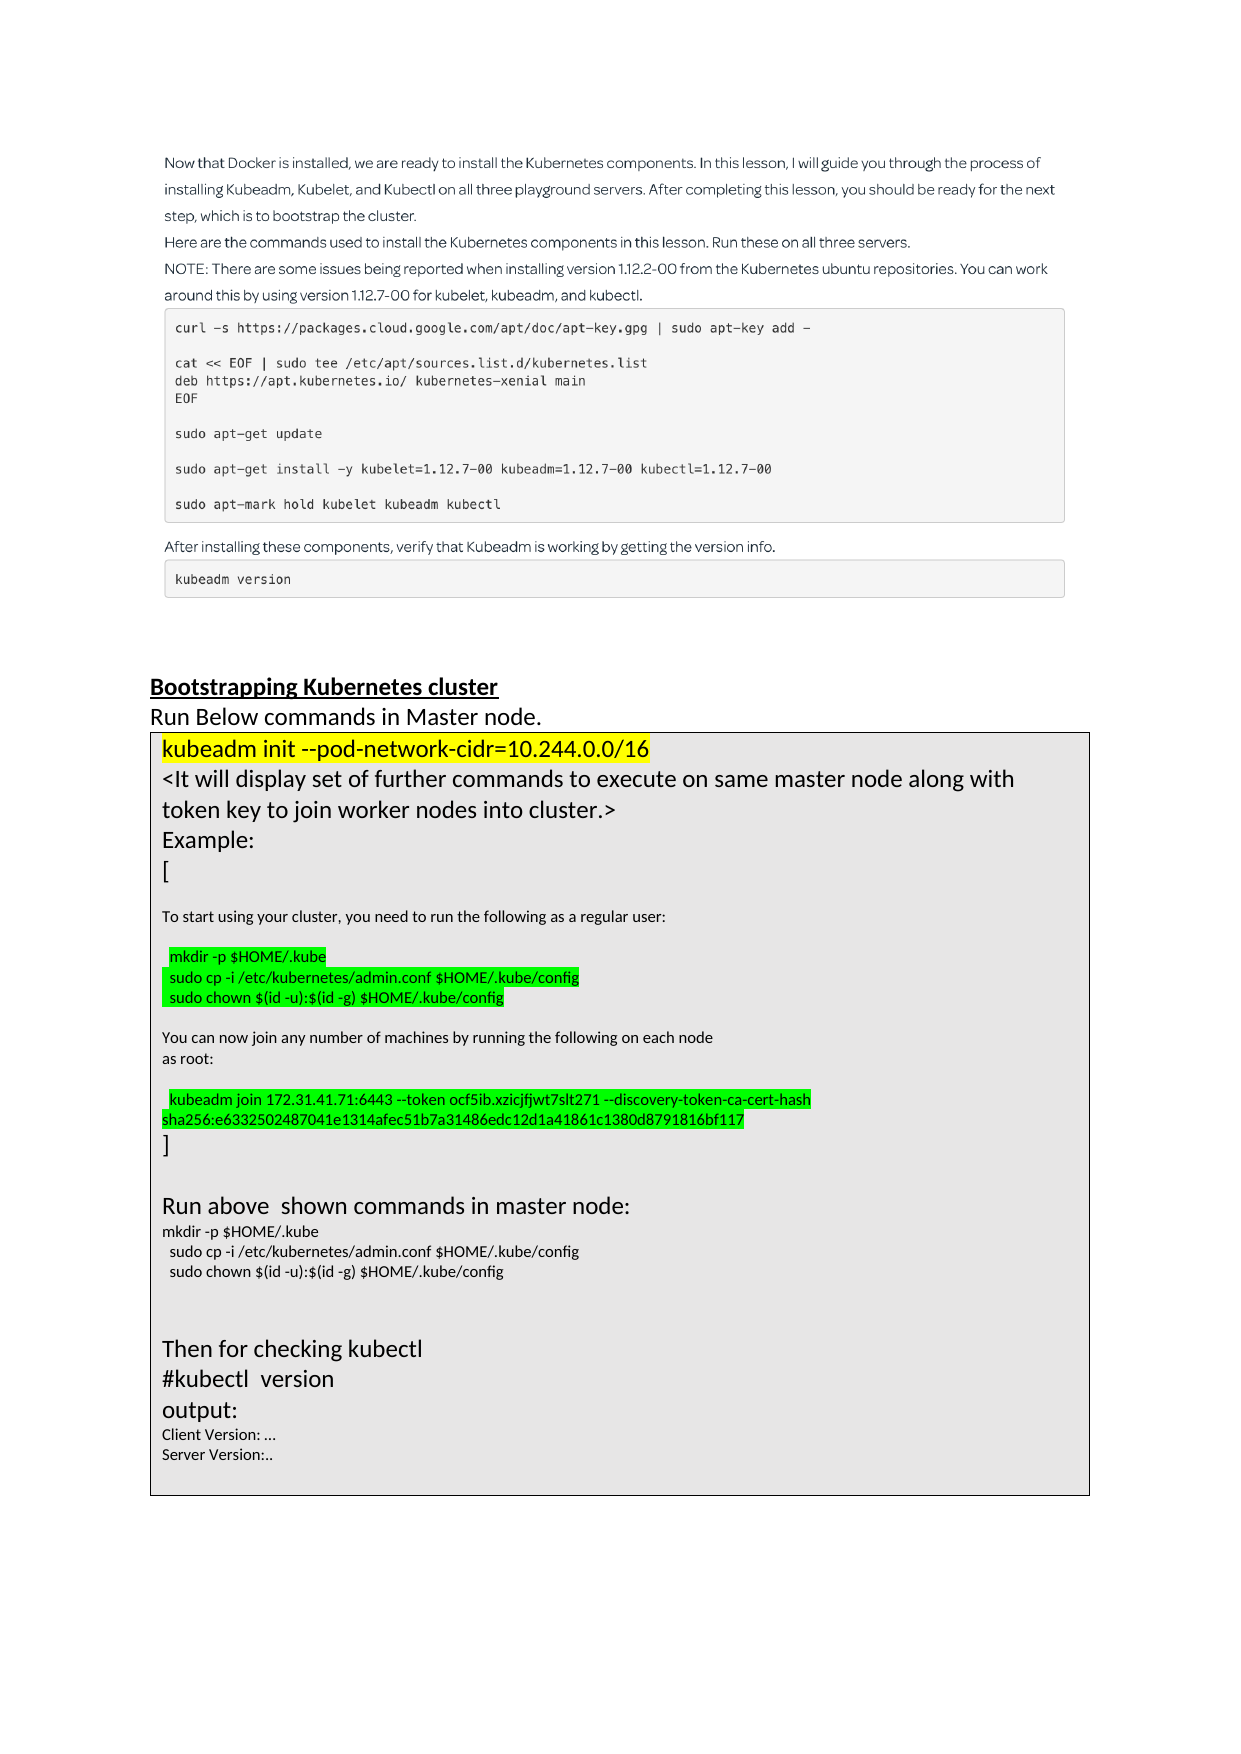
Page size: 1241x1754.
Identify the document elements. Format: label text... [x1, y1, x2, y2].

text Run Below commands in Master node. [150, 701, 1090, 732]
picture [150, 150, 1090, 610]
table_header kubeadm init --pod-network-cidr=10.244.0.0/16 <It will display set of further commands to execute on same master node along with token key to join worker nodes into cluster.> Example: [ To start using your cluster, you need to run the following as a regular user: mkdir -p $HOME/.kube sudo cp -i /etc/kubernetes/admin.conf $HOME/.kube/config sudo chown $(id -u):$(id -g) $HOME/.kube/config You can now join any number of machines by running the following on each node as root: kubeadm join 172.31.41.71:6443 --token ocf5ib.xzicjfjwt7slt271 --discovery-token-ca-cert-hash sha256:e6332502487041e1314afec51b7a31486edc12d1a41861c1380d8791816bf117 ] Run above shown commands in master node: mkdir -p $HOME/.kube sudo cp -i /etc/kubernetes/admin.conf $HOME/.kube/config sudo chown $(id -u):$(id -g) $HOME/.kube/config Then for checking kubectl #kubectl version output: Client Version: … Server Version:.. [151, 733, 1089, 1495]
text Bootstrapping Kubernetes cluster [150, 671, 1090, 701]
